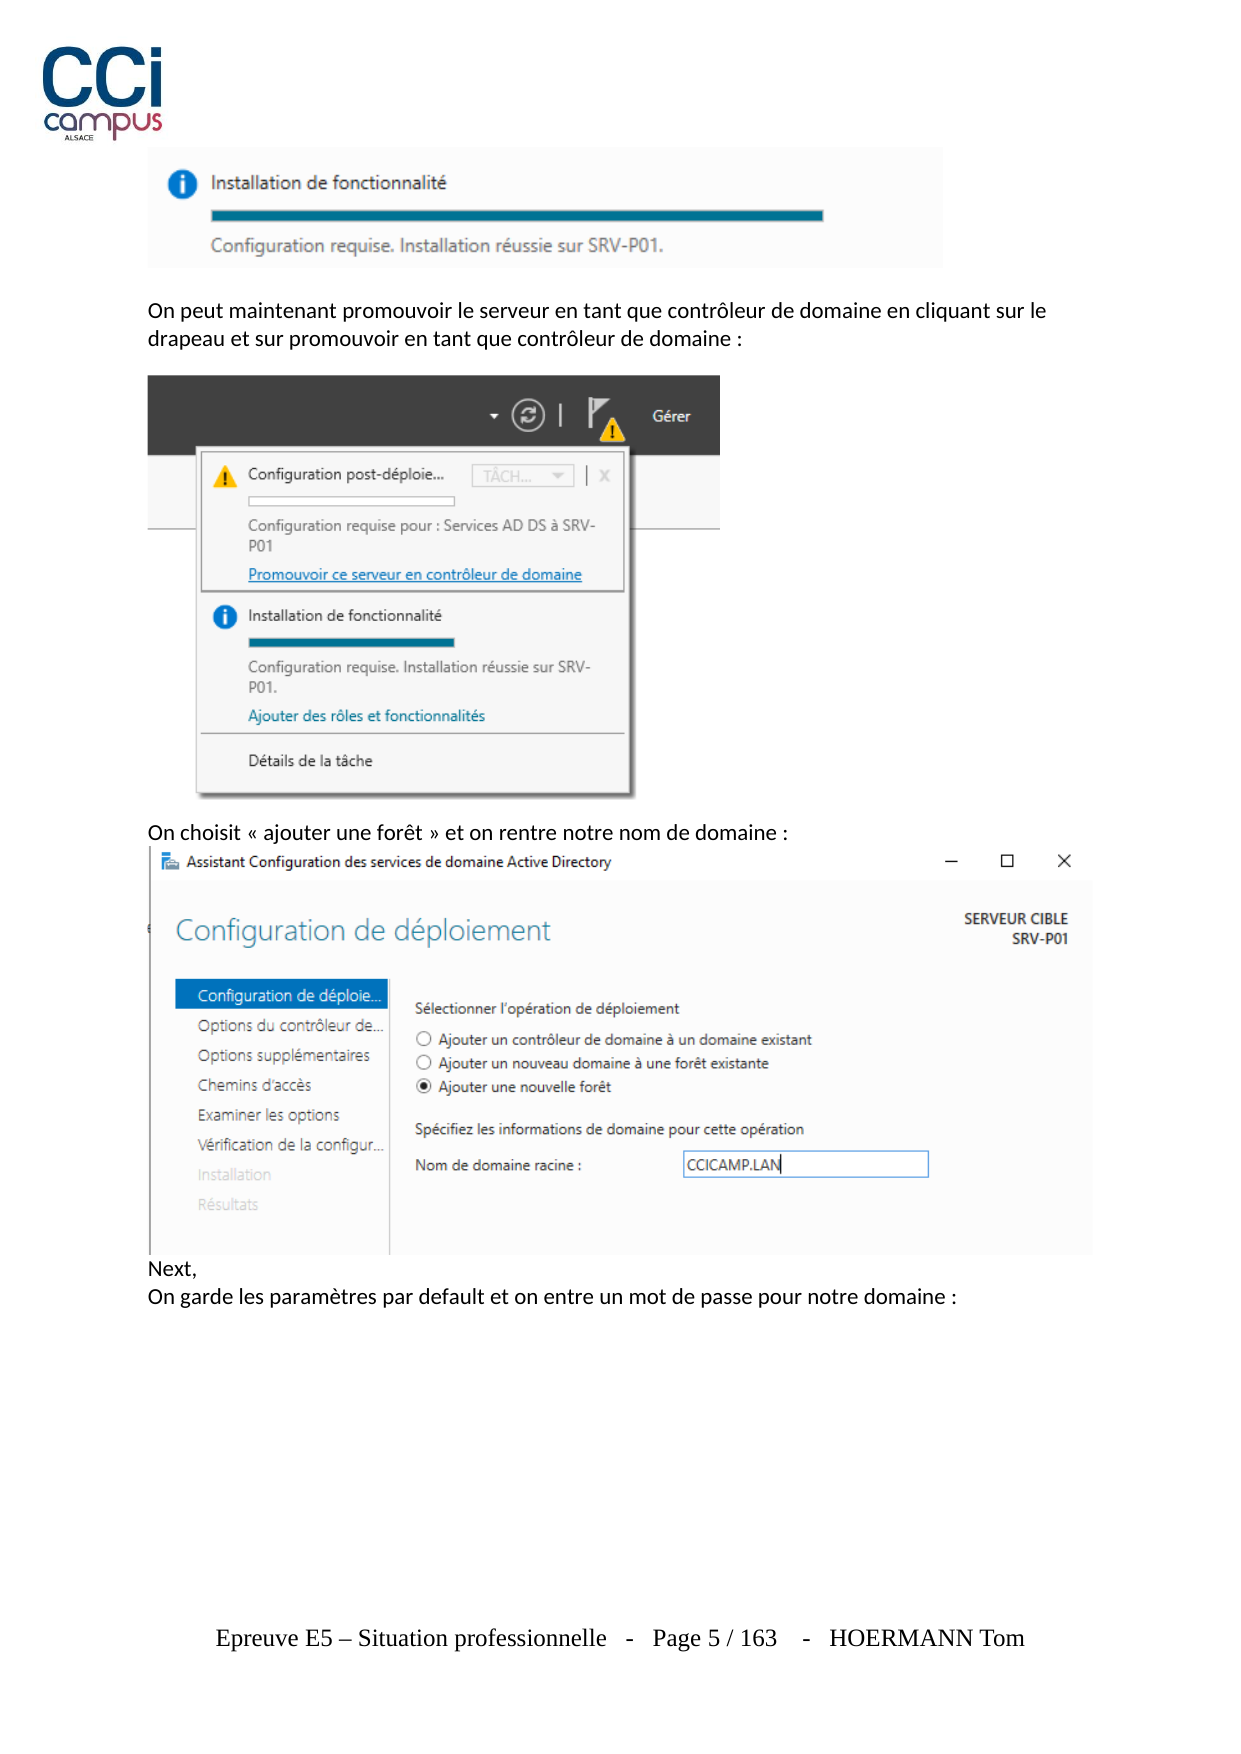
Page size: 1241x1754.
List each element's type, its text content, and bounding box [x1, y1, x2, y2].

picture [35, 26, 943, 268]
text On peut maintenant promouvoir le serveur en tant que contrôleur de domaine en cliquant sur le drapeau et sur promouvoir en tant que contrôleur de domaine : [148, 296, 1093, 352]
text Next, [148, 1255, 1093, 1282]
text On choisit « ajouter une forêt » et on rentre notre nom de domaine : [148, 818, 1093, 846]
picture [147, 352, 720, 819]
text On garde les paramètres par default et on entre un mot de passe pour notre domaine : [148, 1282, 1093, 1310]
picture [147, 846, 1093, 1255]
